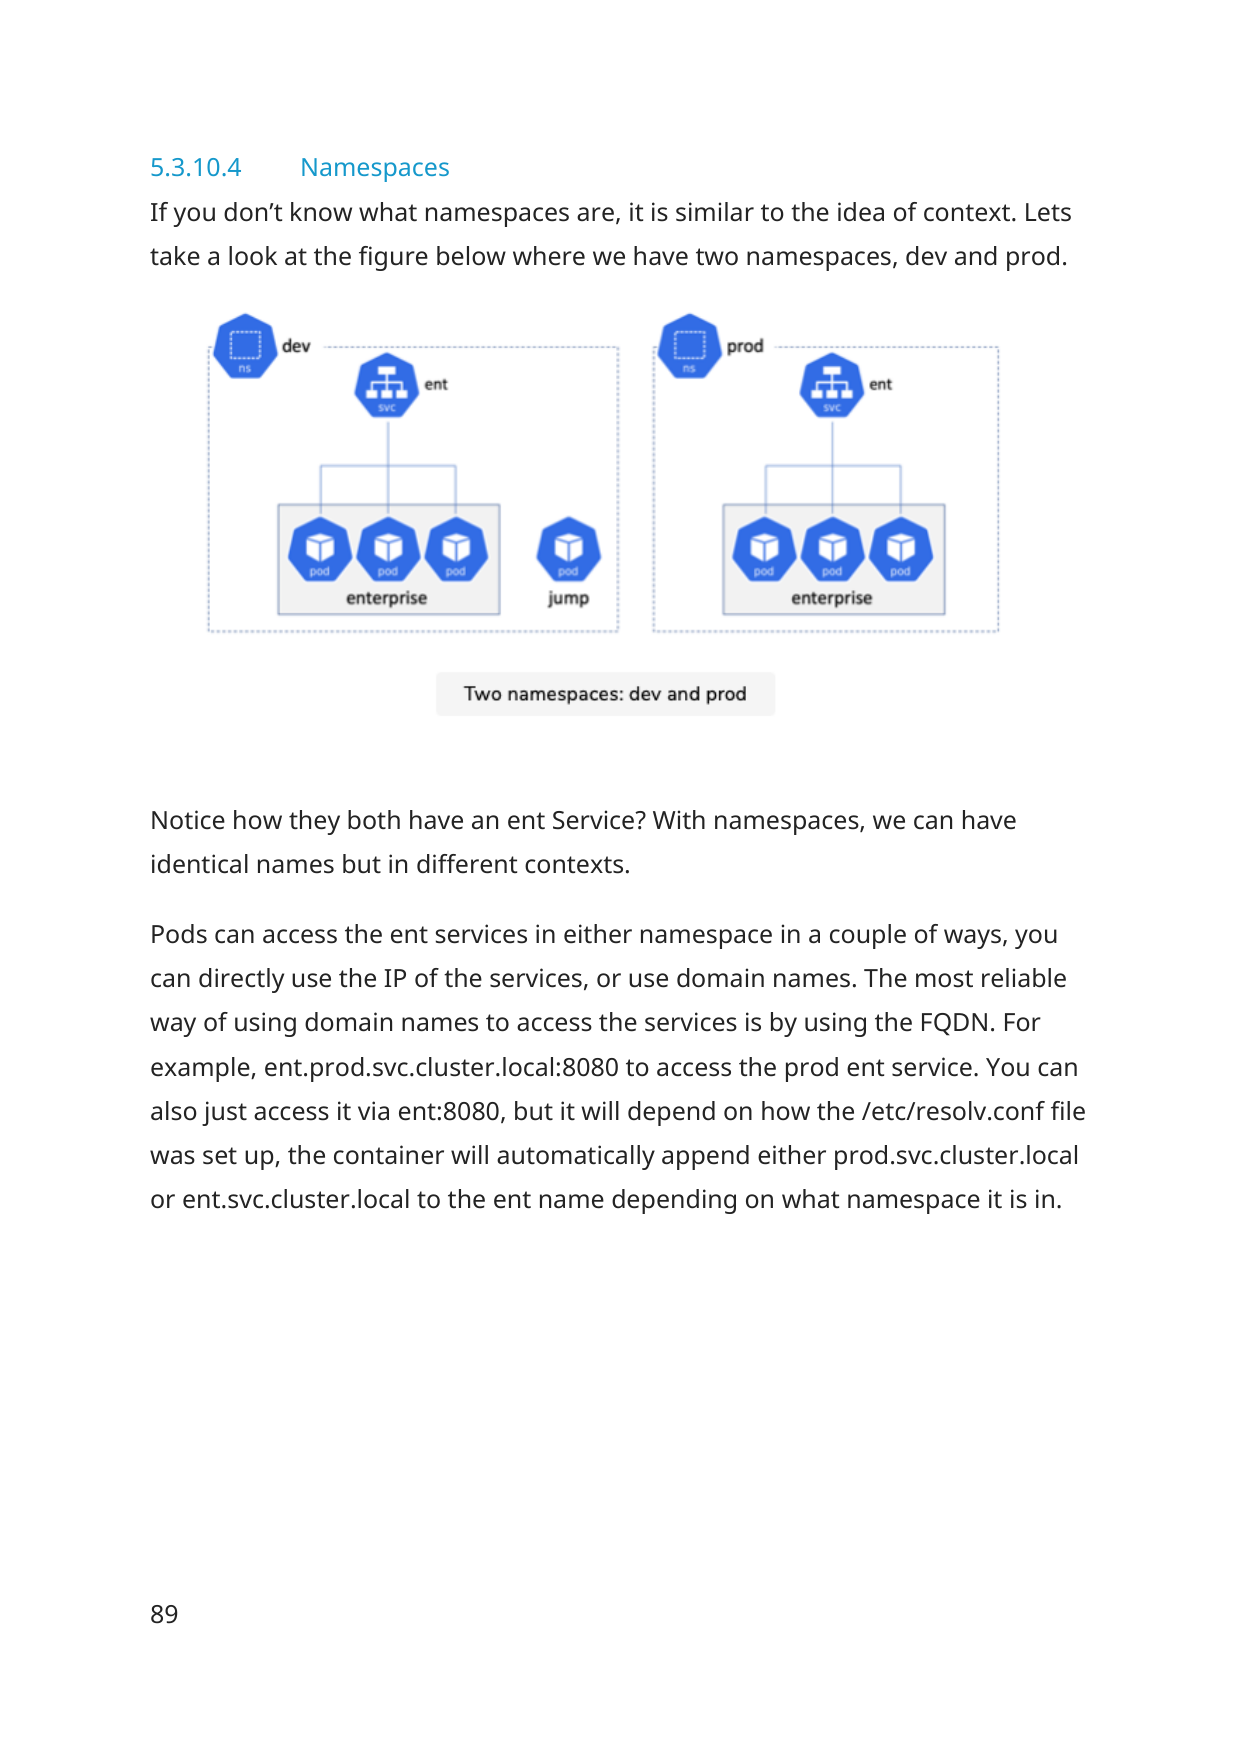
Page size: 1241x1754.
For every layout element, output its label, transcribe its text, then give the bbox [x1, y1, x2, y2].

text Pods can access the ent services in either namespace in a couple of ways, you can directly use the IP of the services, or use domain names. The most reliable way of using domain names to access the services is by using the FQDN. For example, ent.prod.svc.cluster.local:8080 to access the prod ent service. You can also just access it via ent:8080, but it will depend on how the /etc/resolv.conf file was set up, the container will automatically append either prod.svc.cluster.local or ent.svc.cluster.local to the ent name depending on what namespace it is in. [150, 916, 1090, 1216]
picture [169, 287, 1038, 722]
subtitle Namespaces [150, 150, 1090, 184]
text If you don’t know what namespaces are, it is similar to the idea of context. Lets take a look at the figure below where we have two namespaces, dev and prod. [150, 194, 1090, 273]
